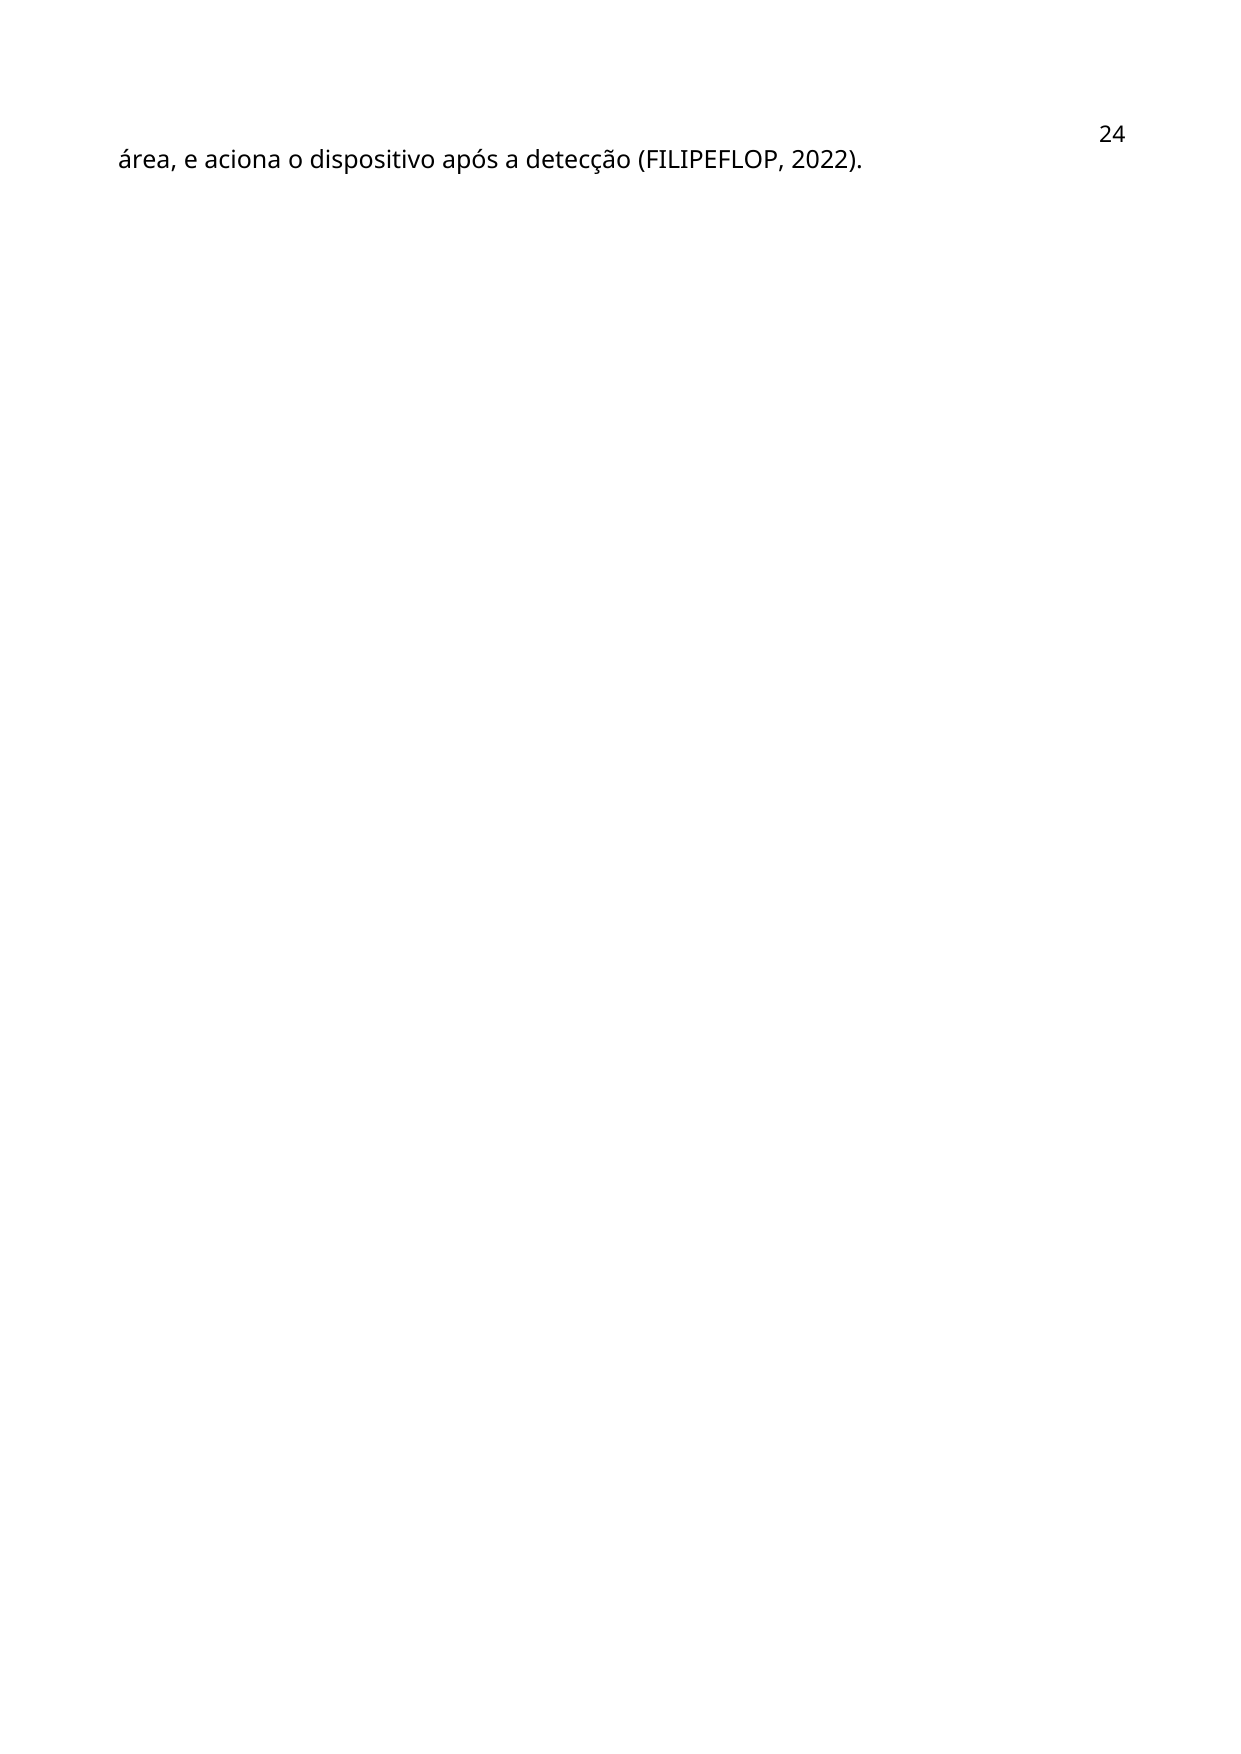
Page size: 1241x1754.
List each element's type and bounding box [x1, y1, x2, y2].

text [118, 142, 1122, 176]
